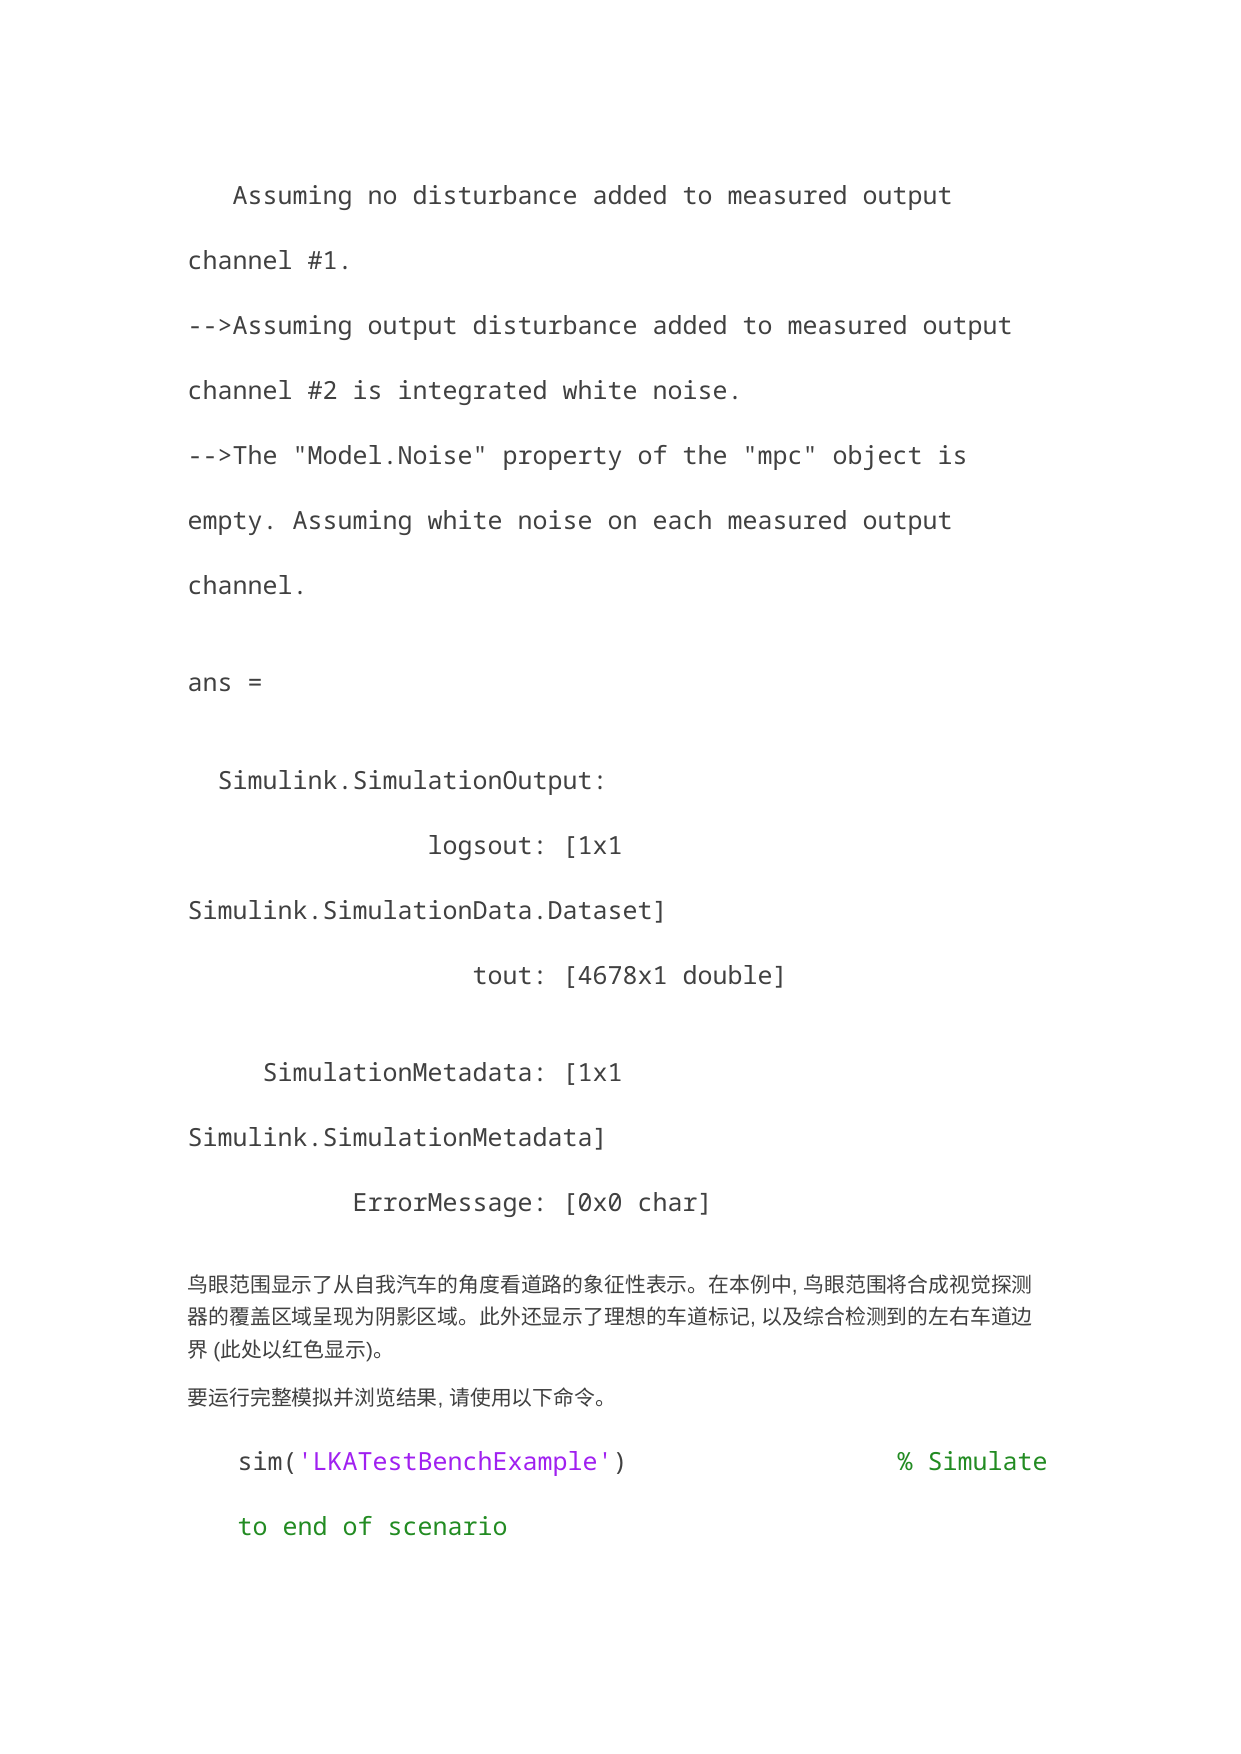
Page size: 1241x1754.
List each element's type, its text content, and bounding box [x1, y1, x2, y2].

text tout: [4678x1 double] [187, 942, 1053, 1007]
text SimulationMetadata: [1x1 Simulink.SimulationMetadata] [187, 1039, 1053, 1169]
text 鸟眼范围显示了从自我汽车的角度看道路的象征性表示。在本例中, 鸟眼范围将合成视觉探测器的覆盖区域呈现为阴影区域。此外还显示了理想的车道标记, 以及综合检测到的左右车道边界 (此处以红色显示)。 [187, 1267, 1053, 1364]
text ErrorMessage: [0x0 char] [187, 1169, 1053, 1234]
text 要运行完整模拟并浏览结果, 请使用以下命令。 [187, 1380, 1053, 1413]
text sim('LKATestBenchExample') % Simulate to end of scenario [237, 1428, 1053, 1558]
text logsout: [1x1 Simulink.SimulationData.Dataset] [187, 812, 1053, 942]
text Assuming no disturbance added to measured output channel #1. [187, 162, 1053, 292]
text ans = [187, 649, 1053, 714]
text -->Assuming output disturbance added to measured output channel #2 is integrated white noise. [187, 292, 1053, 422]
text Simulink.SimulationOutput: [187, 747, 1053, 812]
text -->The "Model.Noise" property of the "mpc" object is empty. Assuming white noise on each measured output channel. [187, 422, 1053, 617]
